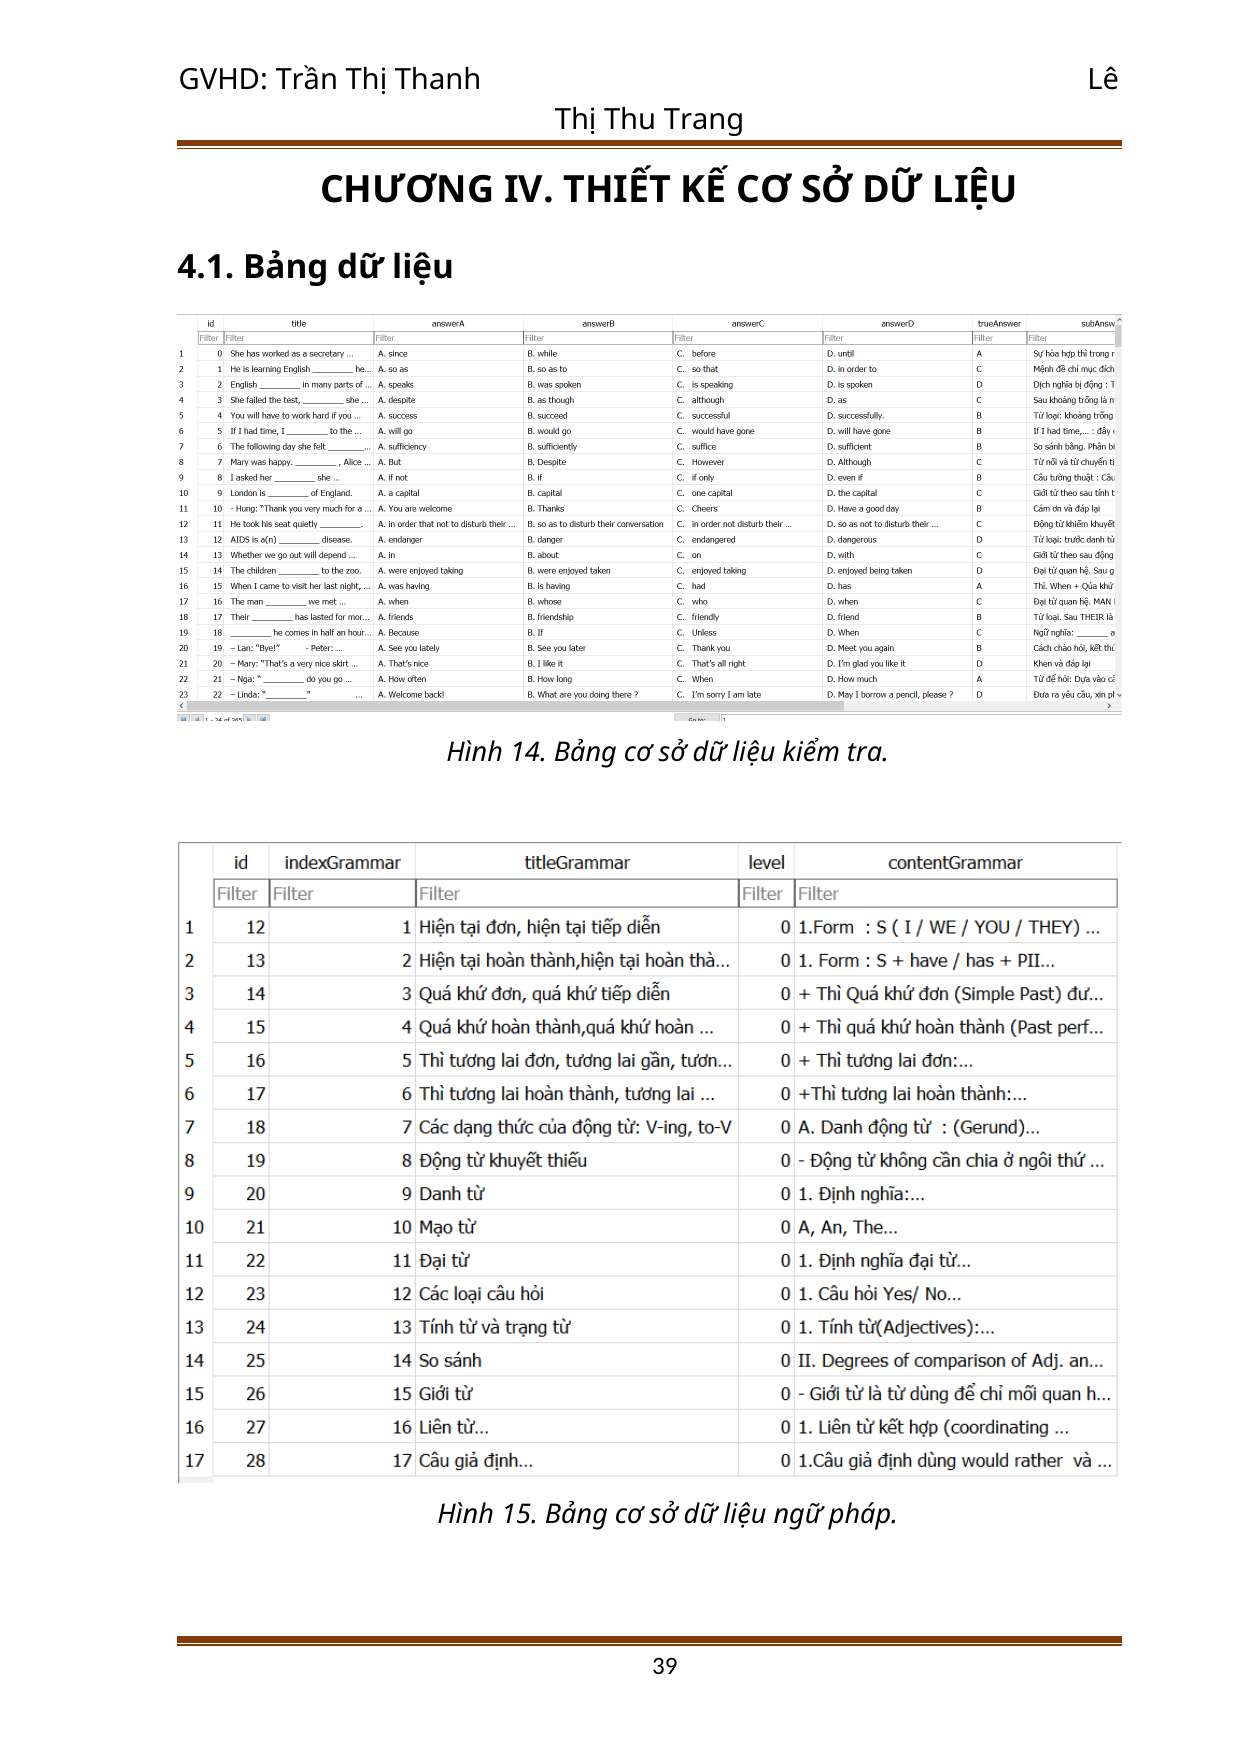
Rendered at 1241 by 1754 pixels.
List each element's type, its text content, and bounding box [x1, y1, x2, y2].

subtitle 4.1. Bảng dữ liệu [177, 243, 1122, 288]
picture [177, 841, 1122, 1483]
text Hình 14. Bảng cơ sở dữ liệu kiểm tra. [177, 732, 1122, 769]
text Hình 15. Bảng cơ sở dữ liệu ngữ pháp. [177, 1495, 1122, 1532]
picture [177, 314, 1122, 721]
subtitle CHƯƠNG IV. THIẾT KẾ CƠ SỞ DỮ LIỆU [177, 162, 1122, 213]
